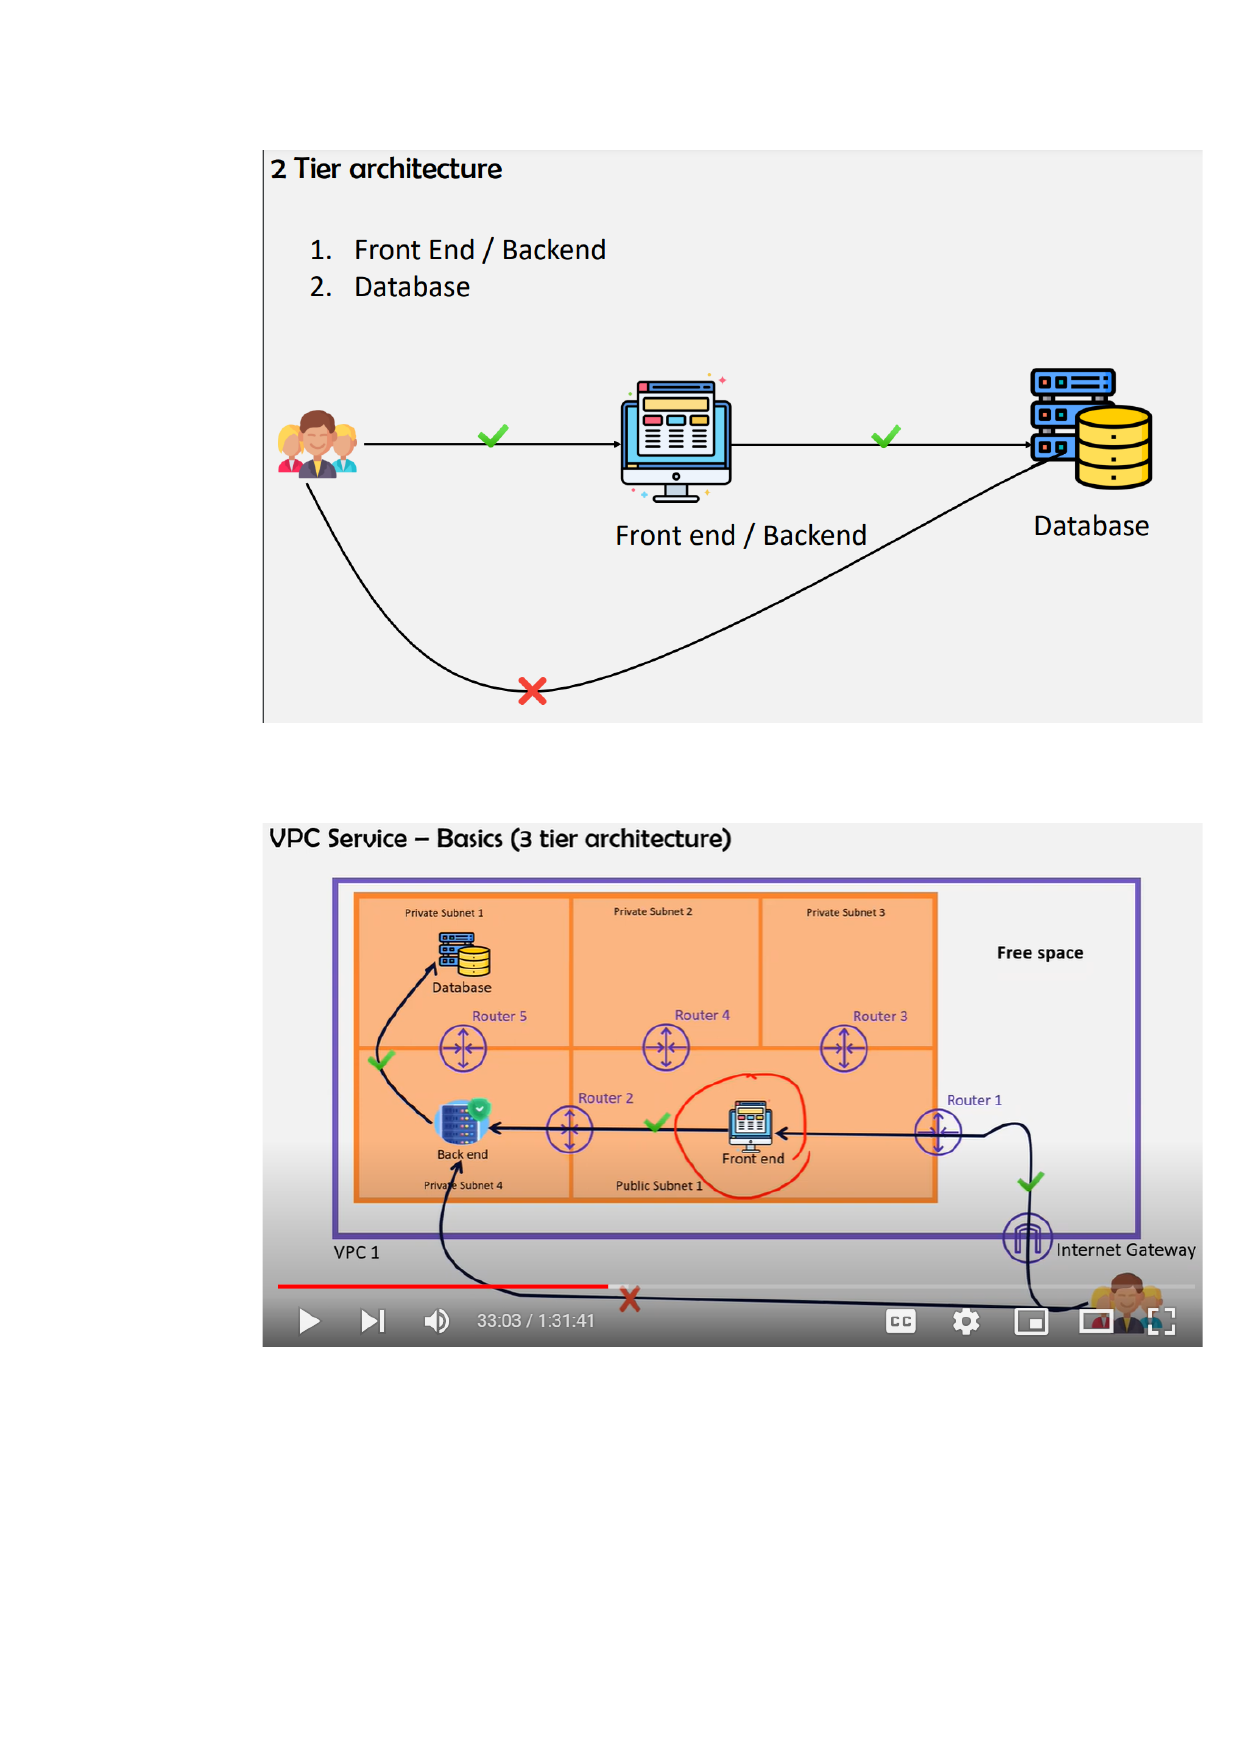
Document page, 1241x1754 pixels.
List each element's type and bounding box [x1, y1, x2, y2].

picture [262, 823, 1203, 1347]
picture [262, 150, 1203, 723]
